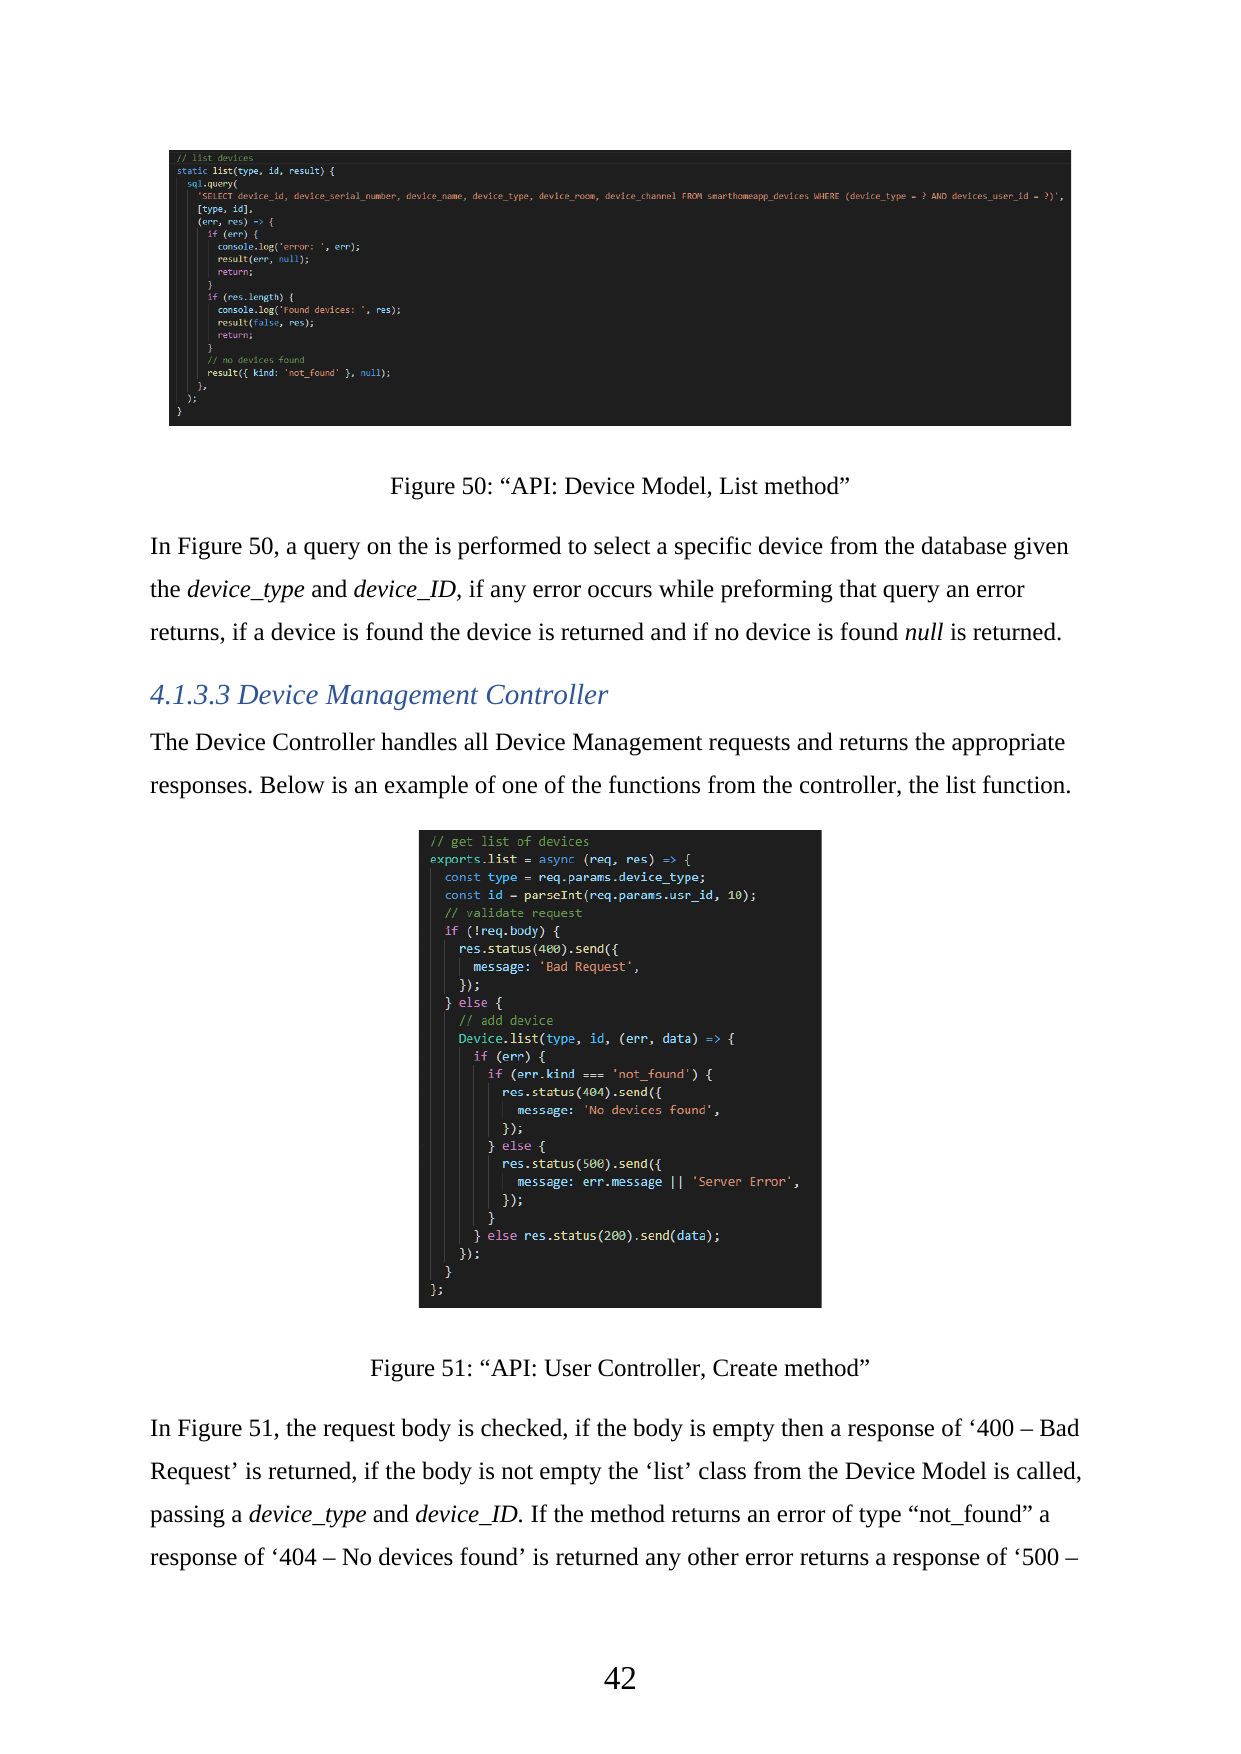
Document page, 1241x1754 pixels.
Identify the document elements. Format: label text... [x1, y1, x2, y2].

subtitle 4.1.3.3 Device Management Controller [150, 677, 1090, 711]
text Figure 50: “API: Device Model, List method” [150, 471, 1090, 500]
picture [169, 150, 1072, 426]
text Figure 51: “API: User Controller, Create method” [150, 1353, 1090, 1382]
text The Device Controller handles all Device Management requests and returns the appropriate responses. Below is an example of one of the functions from the controller, the list function. [150, 727, 1090, 799]
text In Figure 50, a query on the is performed to select a specific device from the database given the device_type and device_ID, if any error occurs while preforming that query an error returns, if a device is found the device is returned and if no device is found null is returned. [150, 531, 1090, 646]
picture [418, 830, 822, 1308]
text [150, 1413, 1090, 1571]
